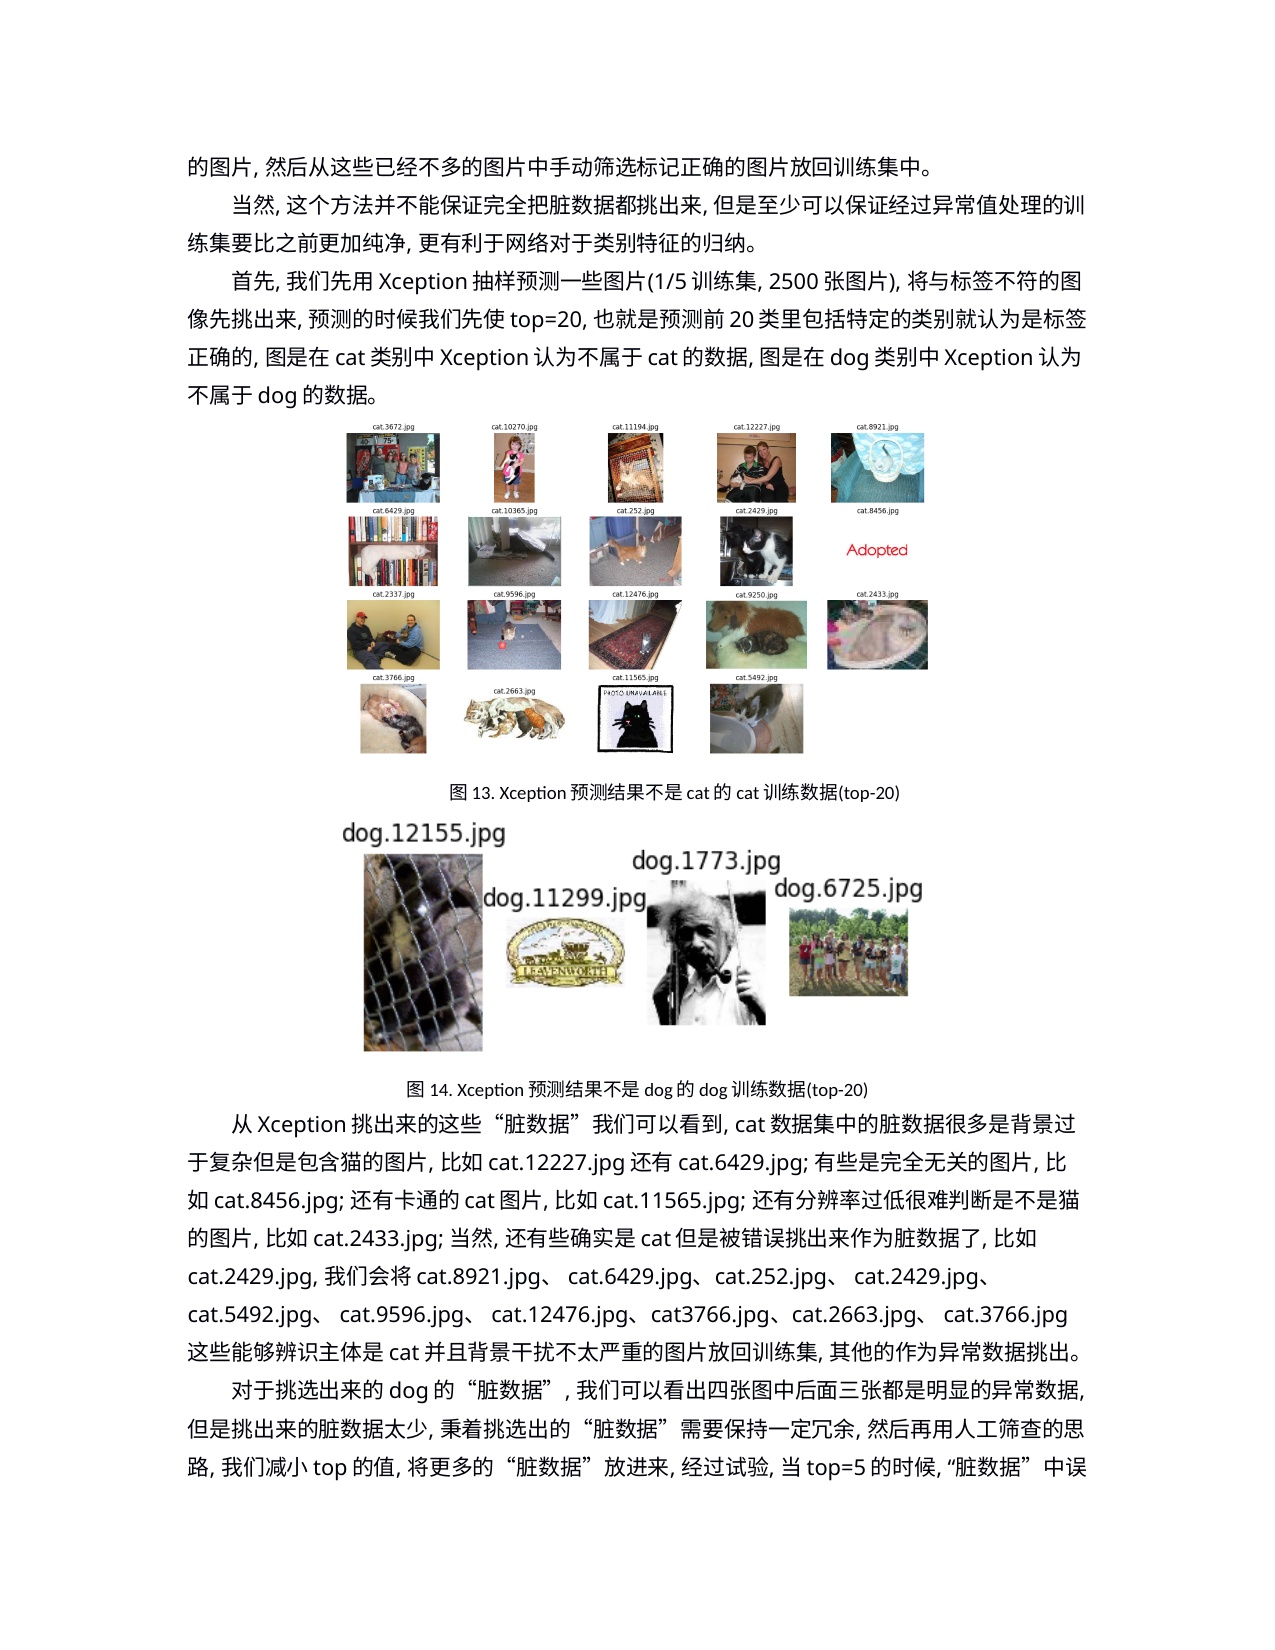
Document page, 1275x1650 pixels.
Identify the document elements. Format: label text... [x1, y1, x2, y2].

text 当然, 这个方法并不能保证完全把脏数据都挑出来, 但是至少可以保证经过异常值处理的训练集要比之前更加纯净, 更有利于网络对于类别特征的归纳。 [187, 188, 1087, 258]
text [187, 150, 1087, 182]
picture [342, 416, 933, 766]
picture [342, 810, 933, 1064]
text 从Xception挑出来的这些“脏数据”我们可以看到, cat数据集中的脏数据很多是背景过于复杂但是包含猫的图片, 比如cat.12227.jpg还有cat.6429.jpg; 有些是完全无关的图片, 比如cat.8456.jpg; 还有卡通的cat图片, 比如cat.11565.jpg; 还有分辨率过低很难判断是不是猫的图片, 比如cat.2433.jpg; 当然, 还有些确实是cat但是被错误挑出来作为脏数据了, 比如cat.2429.jpg, 我们会将cat.8921.jpg、 cat.6429.jpg、cat.252.jpg、 cat.2429.jpg、 cat.5492.jpg、 cat.9596.jpg、 cat.12476.jpg、cat3766.jpg、cat.2663.jpg、 cat.3766.jpg这些能够辨识主体是cat并且背景干扰不太严重的图片放回训练集, 其他的作为异常数据挑出。 [187, 1107, 1087, 1367]
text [187, 1373, 1087, 1481]
text 首先, 我们先用Xception抽样预测一些图片(1/5训练集, 2500张图片), 将与标签不符的图像先挑出来, 预测的时候我们先使top=20, 也就是预测前20类里包括特定的类别就认为是标签正确的, 图是在cat类别中Xception认为不属于cat的数据, 图是在dog类别中Xception认为不属于dog的数据。 [187, 264, 1087, 410]
